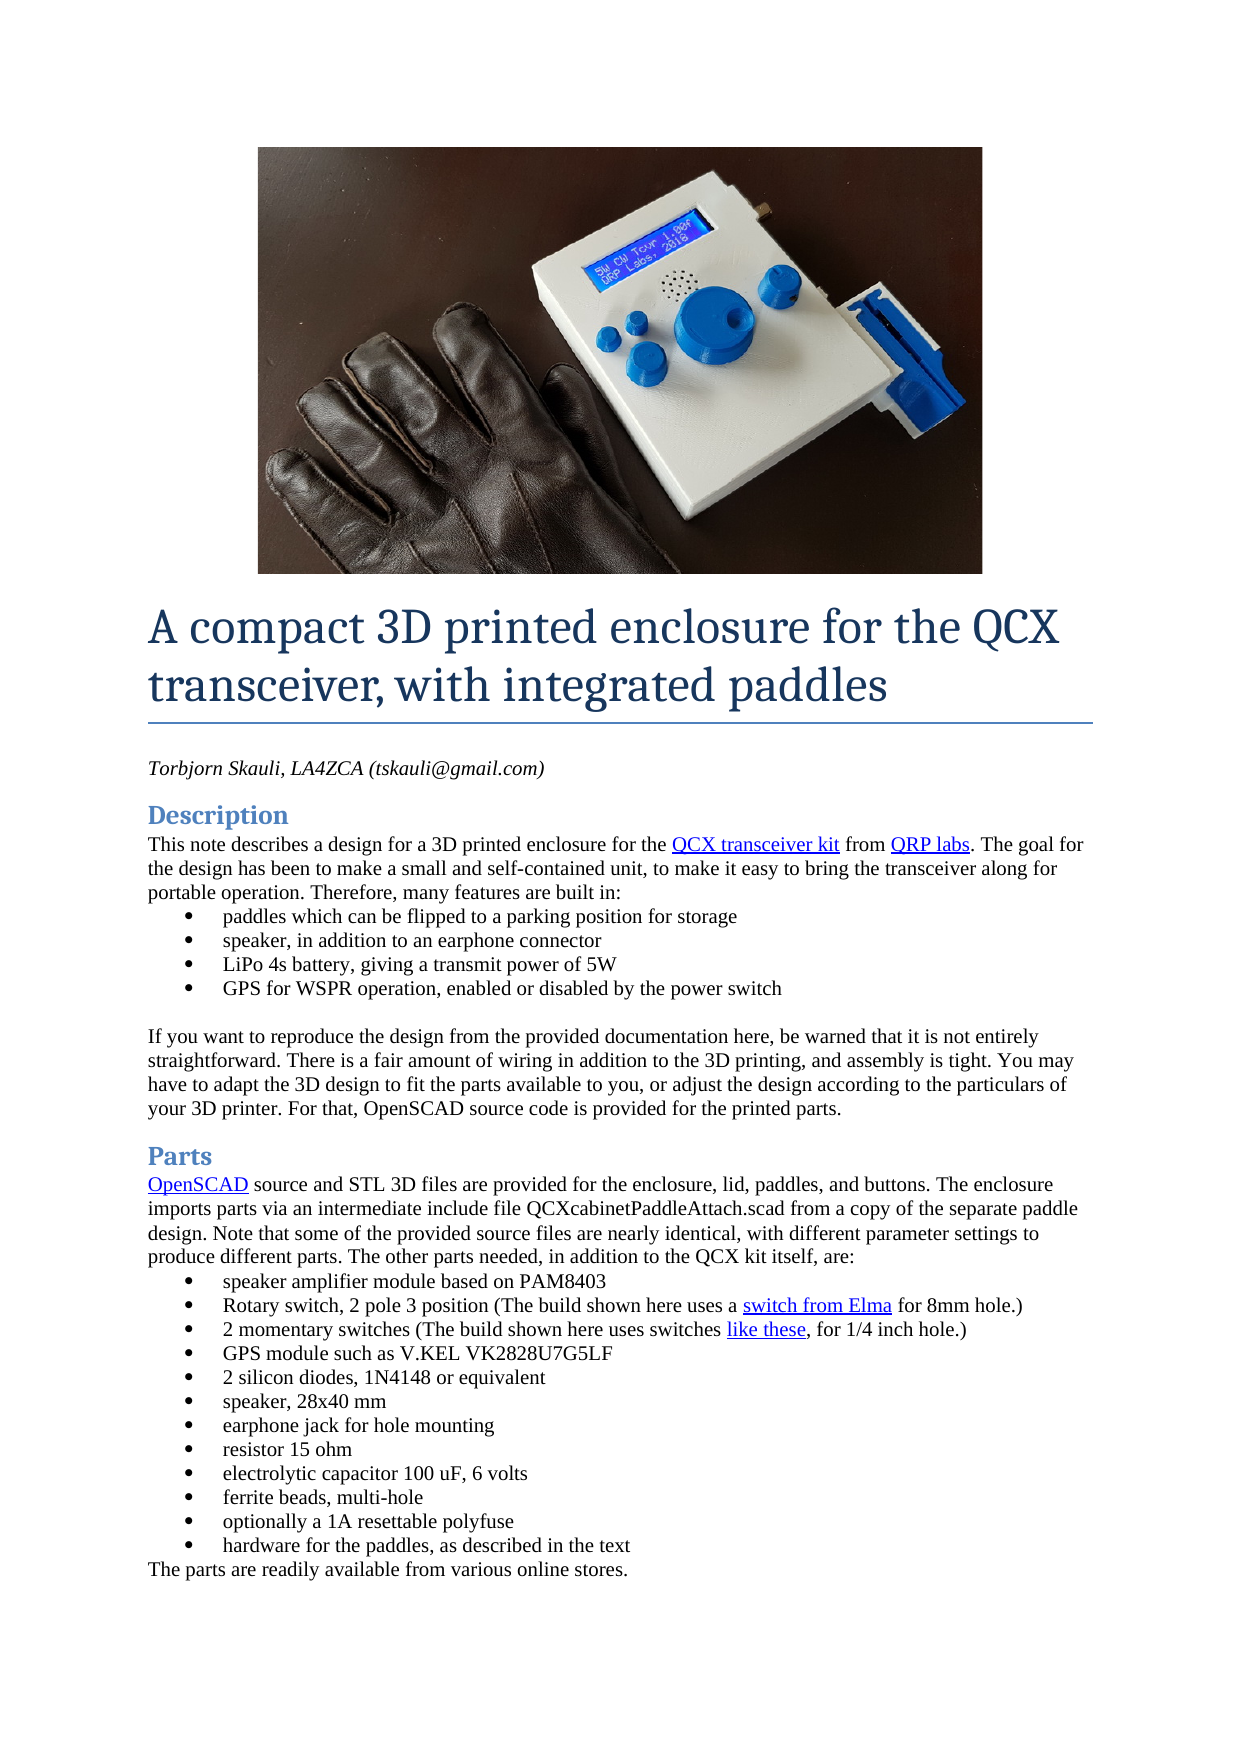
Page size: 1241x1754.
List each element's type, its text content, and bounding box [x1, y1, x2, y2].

text The parts are readily available from various online stores. [148, 1557, 1093, 1581]
text Torbjorn Skauli, LA4ZCA (tskauli@gmail.com) [148, 756, 1093, 779]
list ferrite beads, multi-hole [185, 1485, 1093, 1509]
list GPS for WSPR operation, enabled or disabled by the power switch [185, 976, 1093, 1000]
picture [257, 147, 983, 574]
list optionally a 1A resettable polyfuse [185, 1509, 1093, 1533]
list Rotary switch, 2 pole 3 position (The build shown here uses a switch from Elma for 8mm hole.) [185, 1293, 1093, 1317]
list speaker, 28x40 mm [185, 1389, 1093, 1413]
list 2 momentary switches (The build shown here uses switches like these, for 1/4 inch hole.) [185, 1317, 1093, 1341]
list GPS module such as V.KEL VK2828U7G5LF [185, 1341, 1093, 1365]
list 2 silicon diodes, 1N4148 or equivalent [185, 1365, 1093, 1389]
text If you want to reproduce the design from the provided documentation here, be warned that it is not entirely straightforward. There is a fair amount of wiring in addition to the 3D printing, and assembly is tight. You may have to adapt the 3D design to fit the parts available to you, or adjust the design according to the particulars of your 3D printer. For that, OpenSCAD source code is provided for the printed parts. [148, 1024, 1093, 1120]
list speaker amplifier module based on PAM8403 [185, 1268, 1093, 1293]
subtitle Description [148, 800, 1093, 832]
text OpenSCAD source and STL 3D files are provided for the enclosure, lid, paddles, and buttons. The enclosure imports parts via an intermediate include file QCXcabinetPaddleAttach.scad from a copy of the separate paddle design. Note that some of the provided source files are nearly identical, with different parameter settings to produce different parts. The other parts needed, in addition to the QCX kit itself, are: [148, 1172, 1093, 1268]
title A compact 3D printed enclosure for the QCX transceiver, with integrated paddles [148, 599, 1093, 722]
subtitle Parts [148, 1141, 1093, 1172]
list resistor 15 ohm [185, 1437, 1093, 1461]
list paddles which can be flipped to a parking position for storage [185, 904, 1093, 928]
list electrolytic capacitor 100 uF, 6 volts [185, 1461, 1093, 1485]
list hardware for the paddles, as described in the text [185, 1533, 1093, 1557]
list earphone jack for hole mounting [185, 1413, 1093, 1437]
list LiPo 4s battery, giving a transmit power of 5W [185, 952, 1093, 976]
text This note describes a design for a 3D printed enclosure for the QCX transceiver kit from QRP labs. The goal for the design has been to make a small and self-contained unit, to make it easy to bring the transceiver along for portable operation. Therefore, many features are built in: [148, 832, 1093, 904]
list speaker, in addition to an earphone connector [185, 928, 1093, 952]
